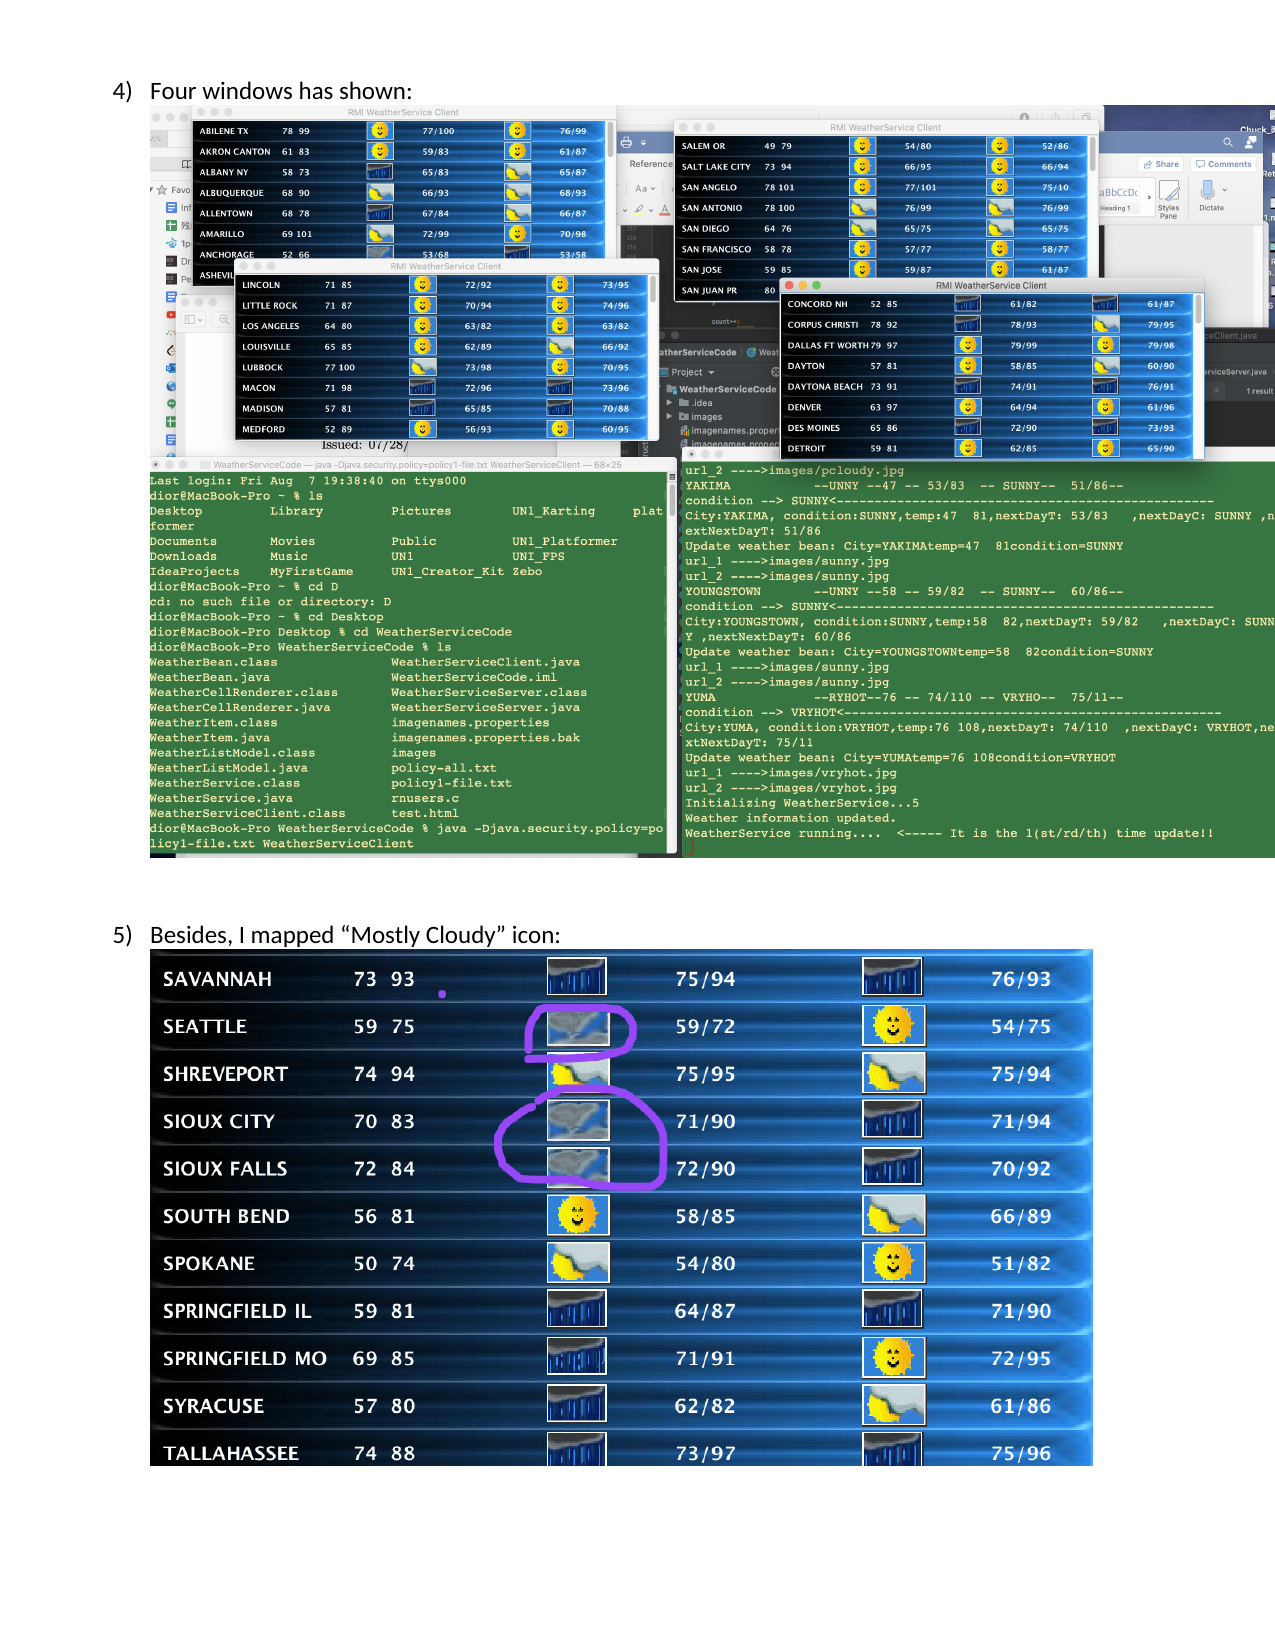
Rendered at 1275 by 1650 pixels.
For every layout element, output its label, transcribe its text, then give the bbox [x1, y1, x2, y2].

picture [150, 105, 1275, 858]
picture [150, 949, 1094, 1466]
list Besides, I mapped “Mostly Cloudy” icon: [112, 919, 1200, 949]
list Four windows has shown: [112, 75, 1200, 106]
